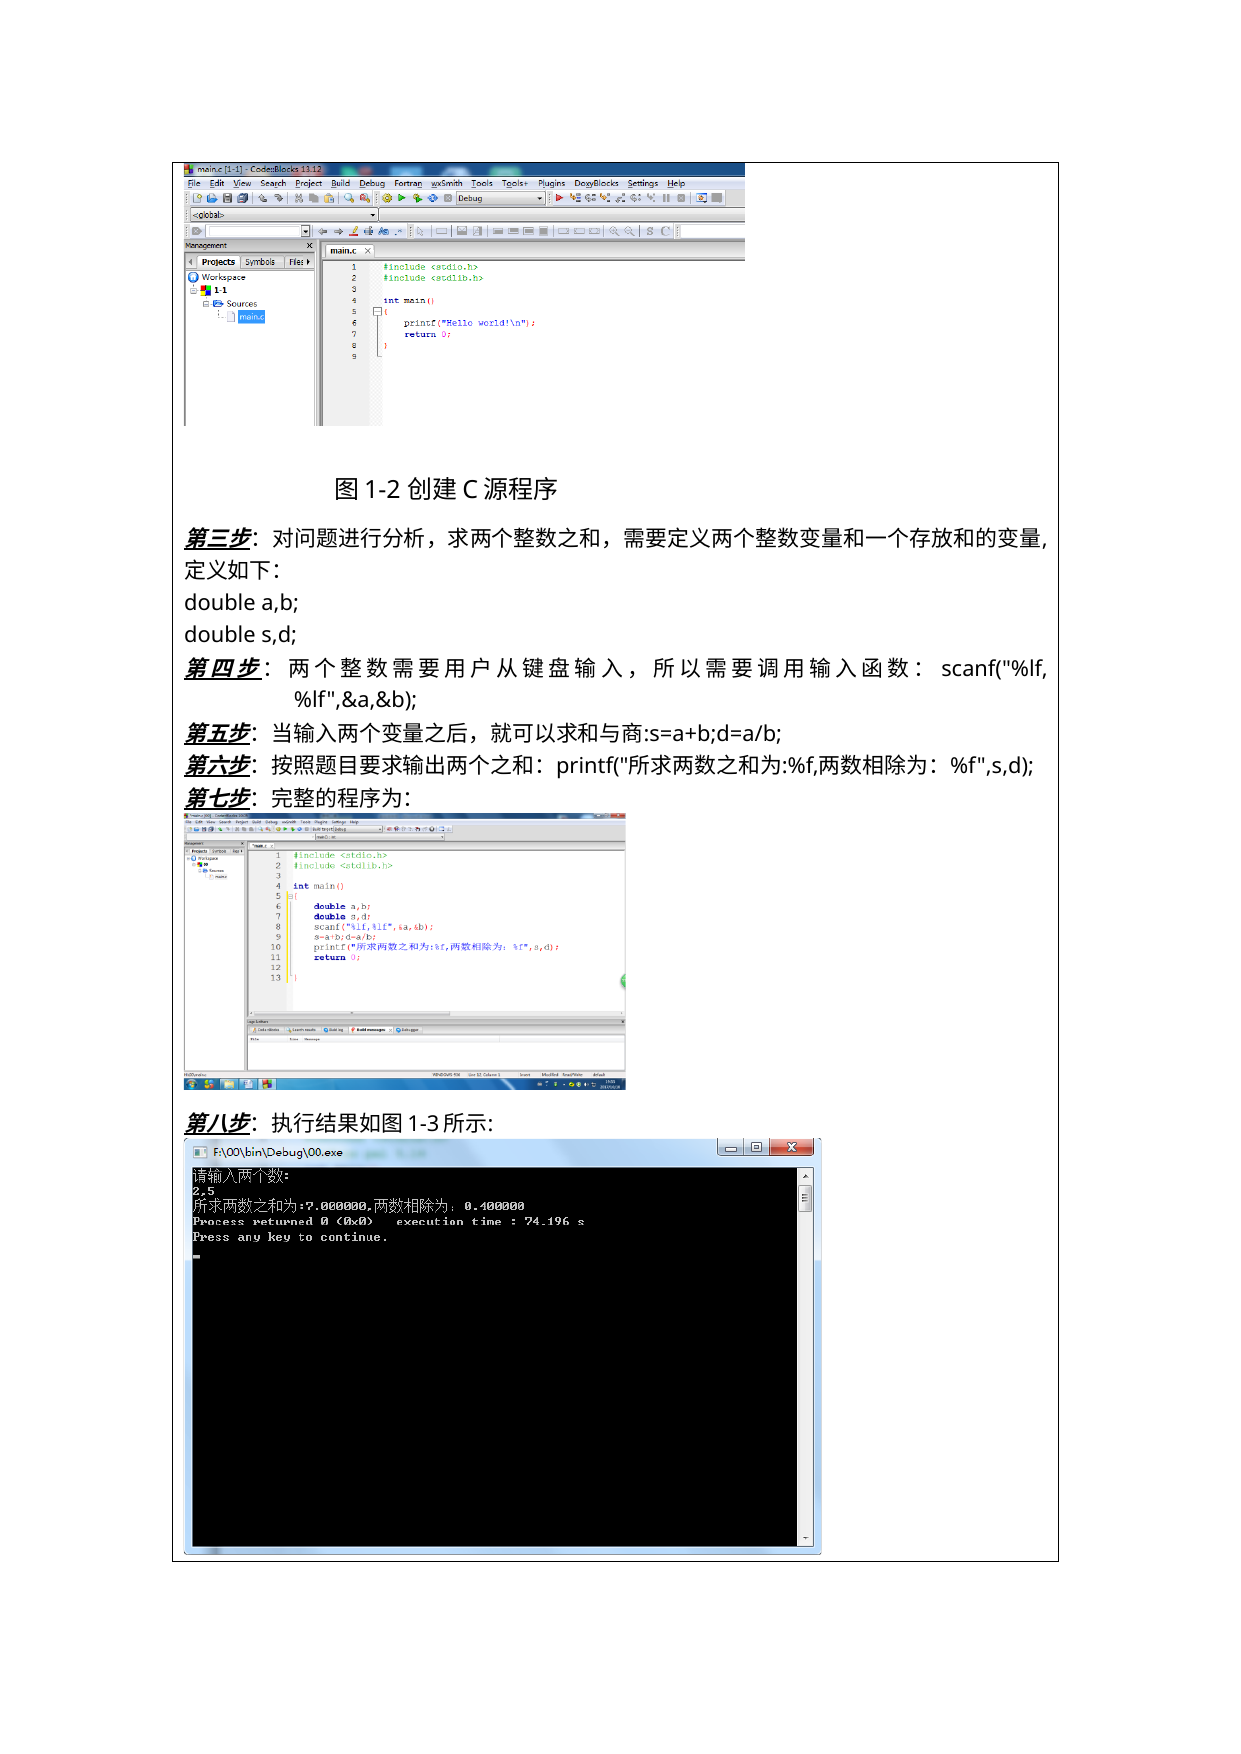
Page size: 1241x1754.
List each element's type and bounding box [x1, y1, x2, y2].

picture [183, 1138, 822, 1555]
table_cell [173, 163, 1058, 1561]
picture [183, 163, 745, 426]
picture [183, 813, 626, 1090]
